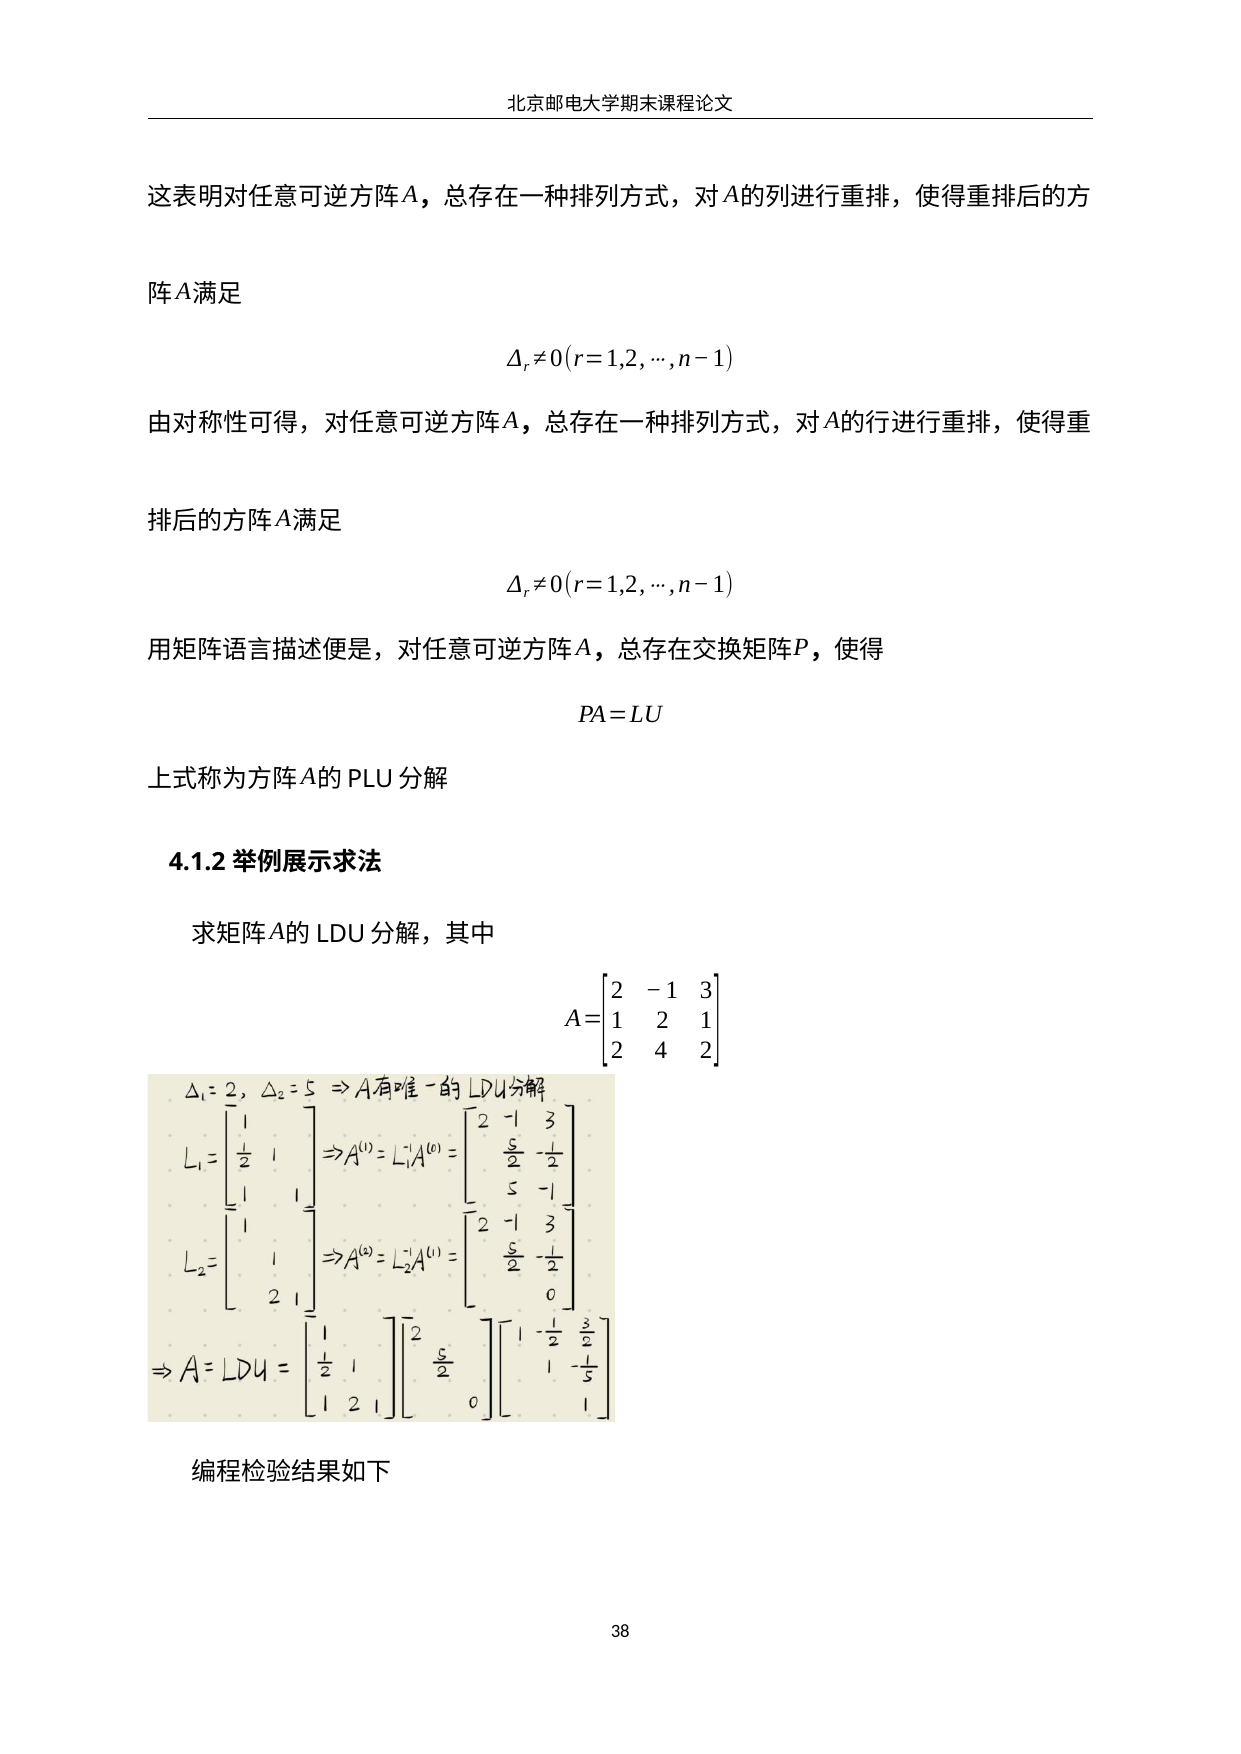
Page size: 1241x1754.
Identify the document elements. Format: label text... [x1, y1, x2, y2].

text 求矩阵的LDU分解，其中 [148, 899, 1093, 964]
text 编程检验结果如下 [148, 1437, 1093, 1502]
text 用矩阵语言描述便是，对任意可逆方阵，总存在交换矩阵，使得 [148, 615, 1093, 680]
text 上式称为方阵的PLU分解 [148, 744, 1093, 809]
text 由对称性可得，对任意可逆方阵，总存在一种排列方式，对的行进行重排，使得重排后的方阵满足 [148, 388, 1093, 551]
text 这表明对任意可逆方阵，总存在一种排列方式，对的列进行重排，使得重排后的方阵满足 [148, 162, 1093, 324]
subtitle 4.1.2 举例展示求法 [168, 827, 1093, 892]
picture [147, 1074, 615, 1422]
